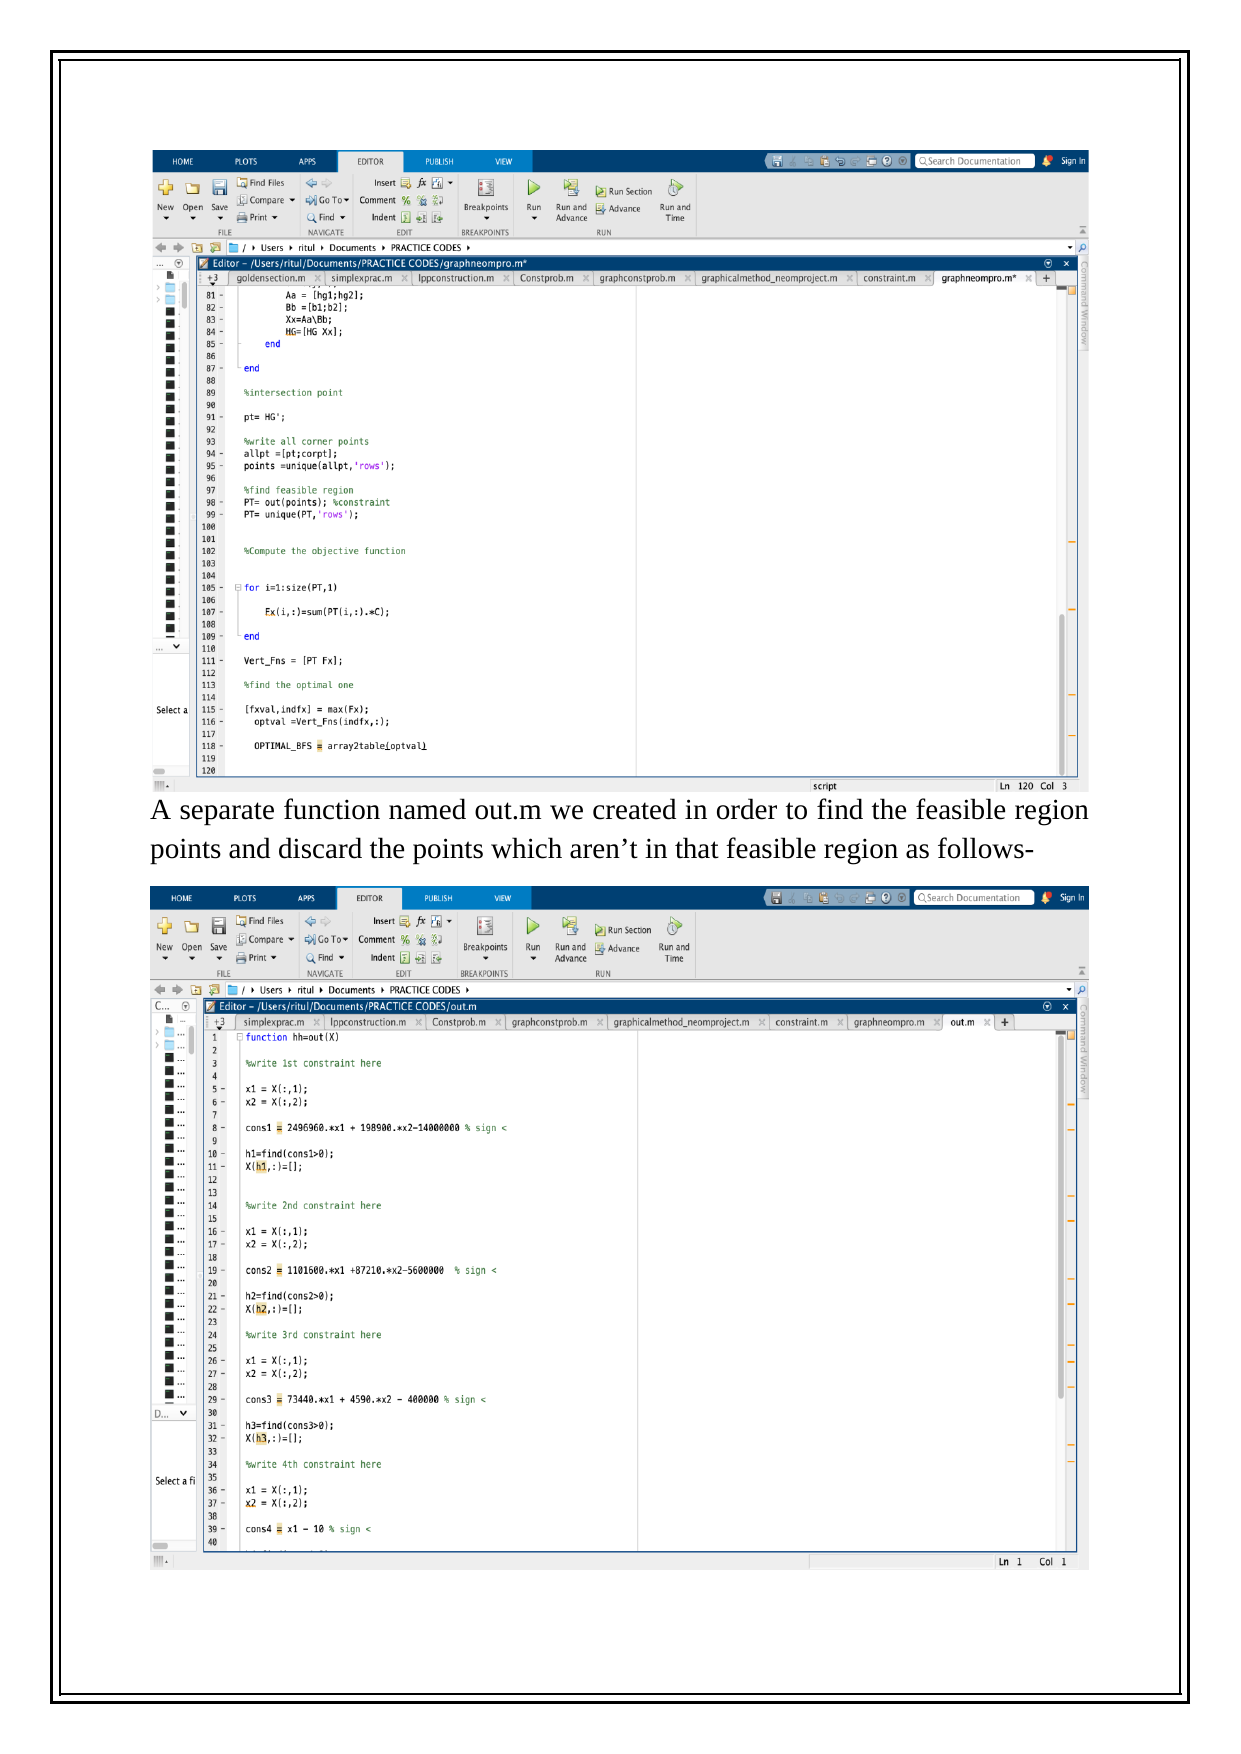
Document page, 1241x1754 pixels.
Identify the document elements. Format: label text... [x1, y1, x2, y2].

picture [150, 886, 1089, 1570]
picture [151, 150, 1089, 790]
